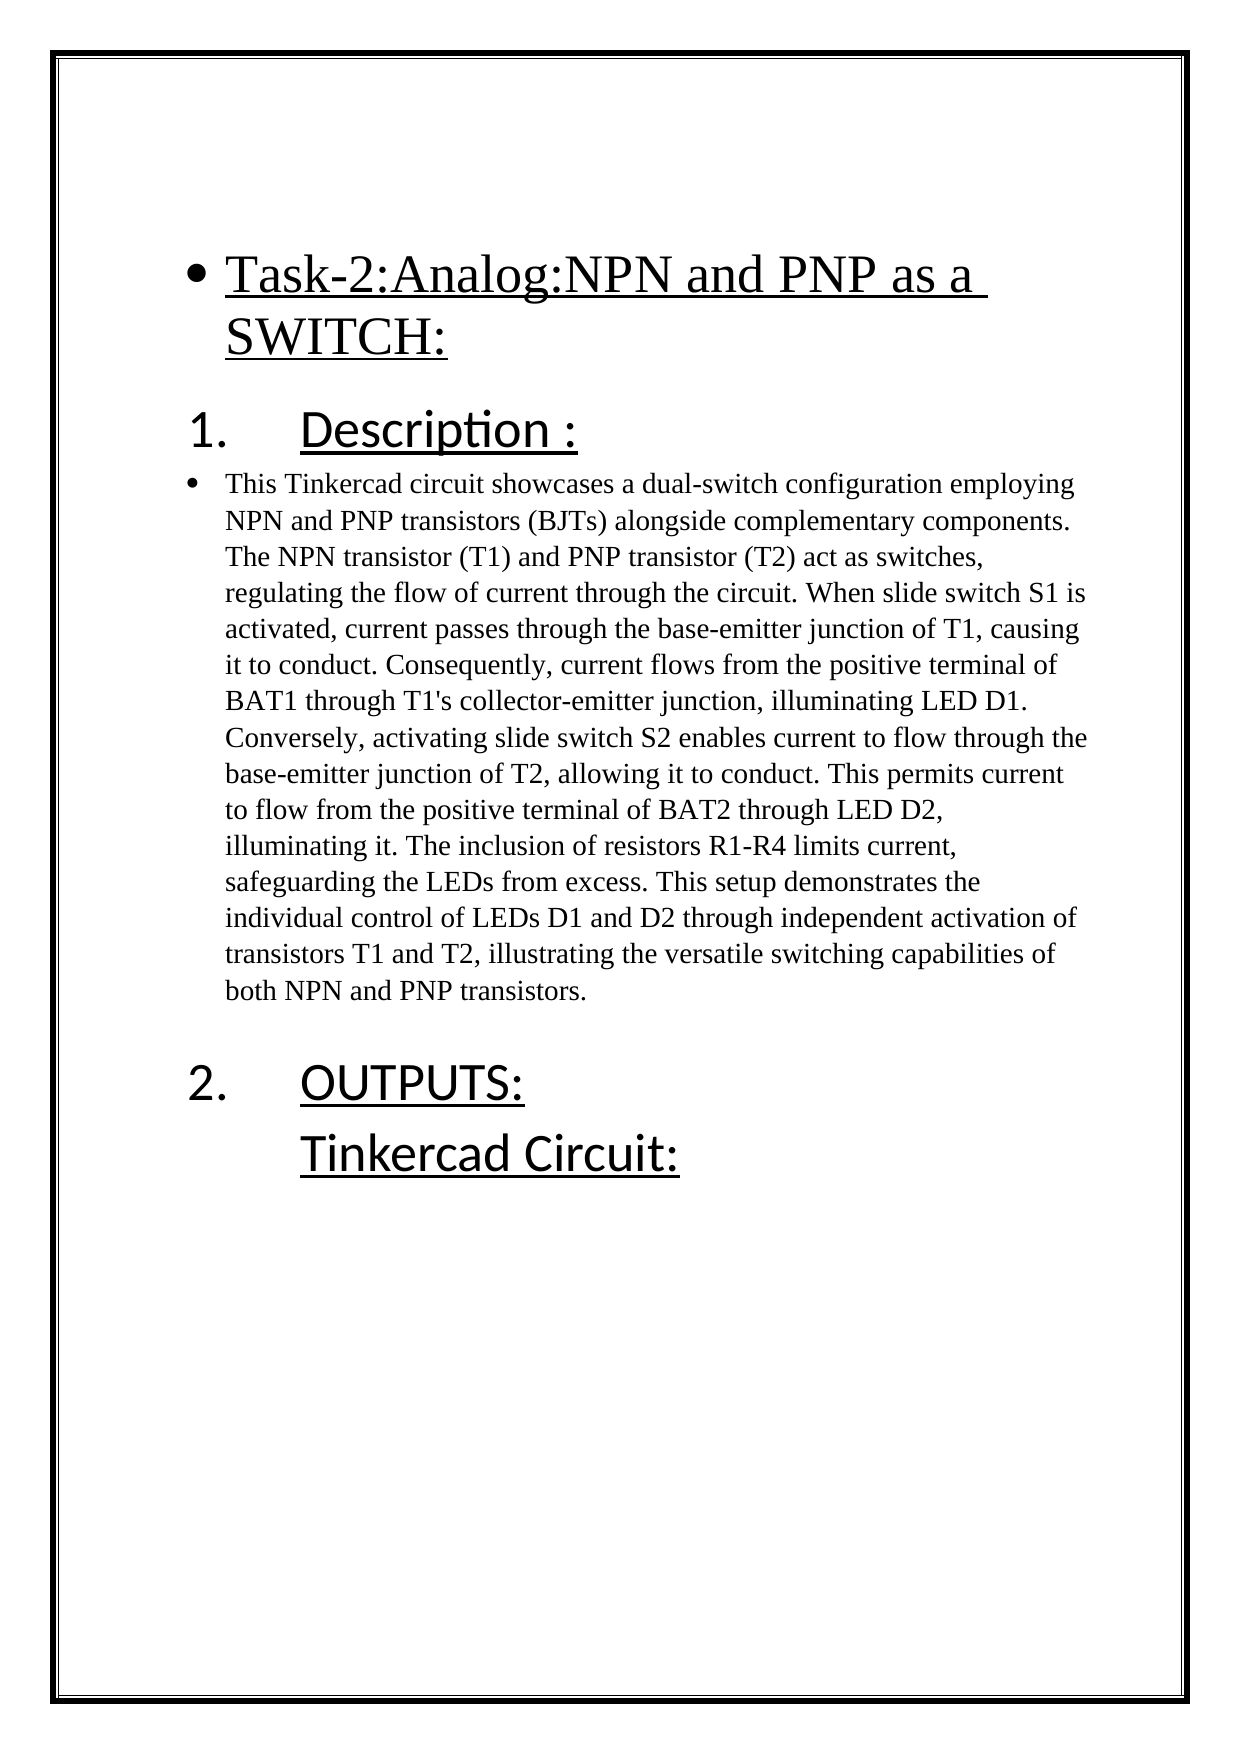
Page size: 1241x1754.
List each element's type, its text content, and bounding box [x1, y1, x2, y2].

list Task-2:Analog:NPN and PNP as a SWITCH: [187, 241, 1090, 366]
list Description : [187, 395, 1090, 461]
list This Tinkercad circuit showcases a dual-switch configuration employing NPN and PNP transistors (BJTs) alongside complementary components. The NPN transistor (T1) and PNP transistor (T2) act as switches, regulating the flow of current through the circuit. When slide switch S1 is activated, current passes through the base-emitter junction of T1, causing it to conduct. Consequently, current flows from the positive terminal of BAT1 through T1's collector-emitter junction, illuminating LED D1. Conversely, activating slide switch S2 enables current to flow through the base-emitter junction of T2, allowing it to conduct. This permits current to flow from the positive terminal of BAT2 through LED D2, illuminating it. The inclusion of resistors R1-R4 limits current, safeguarding the LEDs from excess. This setup demonstrates the individual control of LEDs D1 and D2 through independent activation of transistors T1 and T2, illustrating the versatile switching capabilities of both NPN and PNP transistors. [187, 467, 1090, 1006]
list Tinkercad Circuit: [300, 1119, 1090, 1185]
list OUTPUTS: [187, 1047, 1090, 1113]
